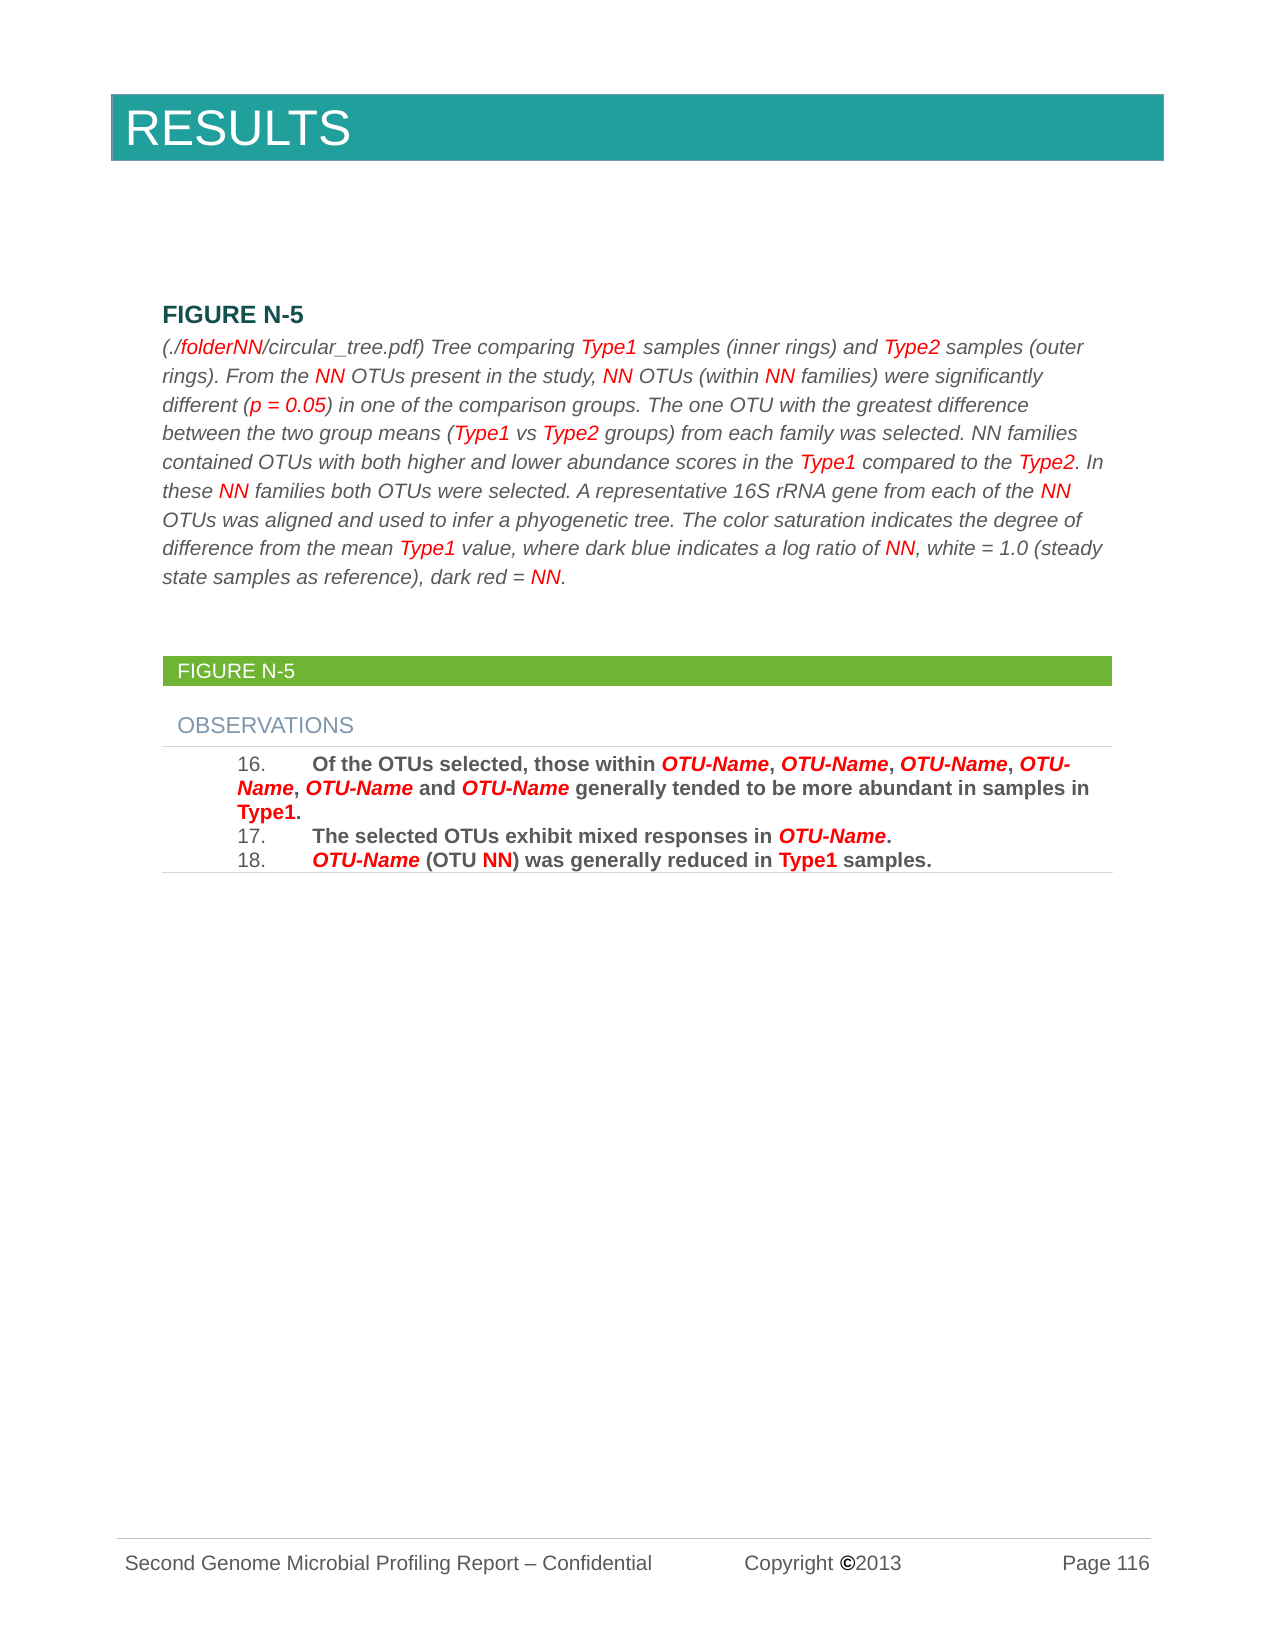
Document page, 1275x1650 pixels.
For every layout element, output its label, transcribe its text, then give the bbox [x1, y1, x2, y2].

table_cell Of the OTUs selected, those within OTU-Name, OTU-Name, OTU-Name, OTU-Name, OTU-Name and OTU-Name generally tended to be more abundant in samples in Type1. The selected OTUs exhibit mixed responses in OTU-Name. OTU-Name (OTU NN) was generally reduced in Type1 samples. [162, 747, 1113, 872]
subtitle Figure N-5 [165, 657, 1111, 685]
text (./folderNN/circular_tree.pdf) Tree comparing Type1 samples (inner rings) and Type2 samples (outer rings). From the NN OTUs present in the study, NN OTUs (within NN families) were significantly different (p = 0.05) in one of the comparison groups. The one OTU with the greatest difference between the two group means (Type1 vs Type2 groups) from each family was selected. NN families contained OTUs with both higher and lower abundance scores in the Type1 compared to the Type2. In these NN families both OTUs were selected. A representative 16S rRNA gene from each of the NN OTUs was aligned and used to infer a phyogenetic tree. The color saturation indicates the degree of difference from the mean Type1 value, where dark blue indicates a log ratio of NN, white = 1.0 (steady state samples as reference), dark red = NN. [162, 335, 1113, 589]
subtitle Figure N-5 [162, 300, 1113, 329]
table_header Observations [162, 708, 1113, 746]
